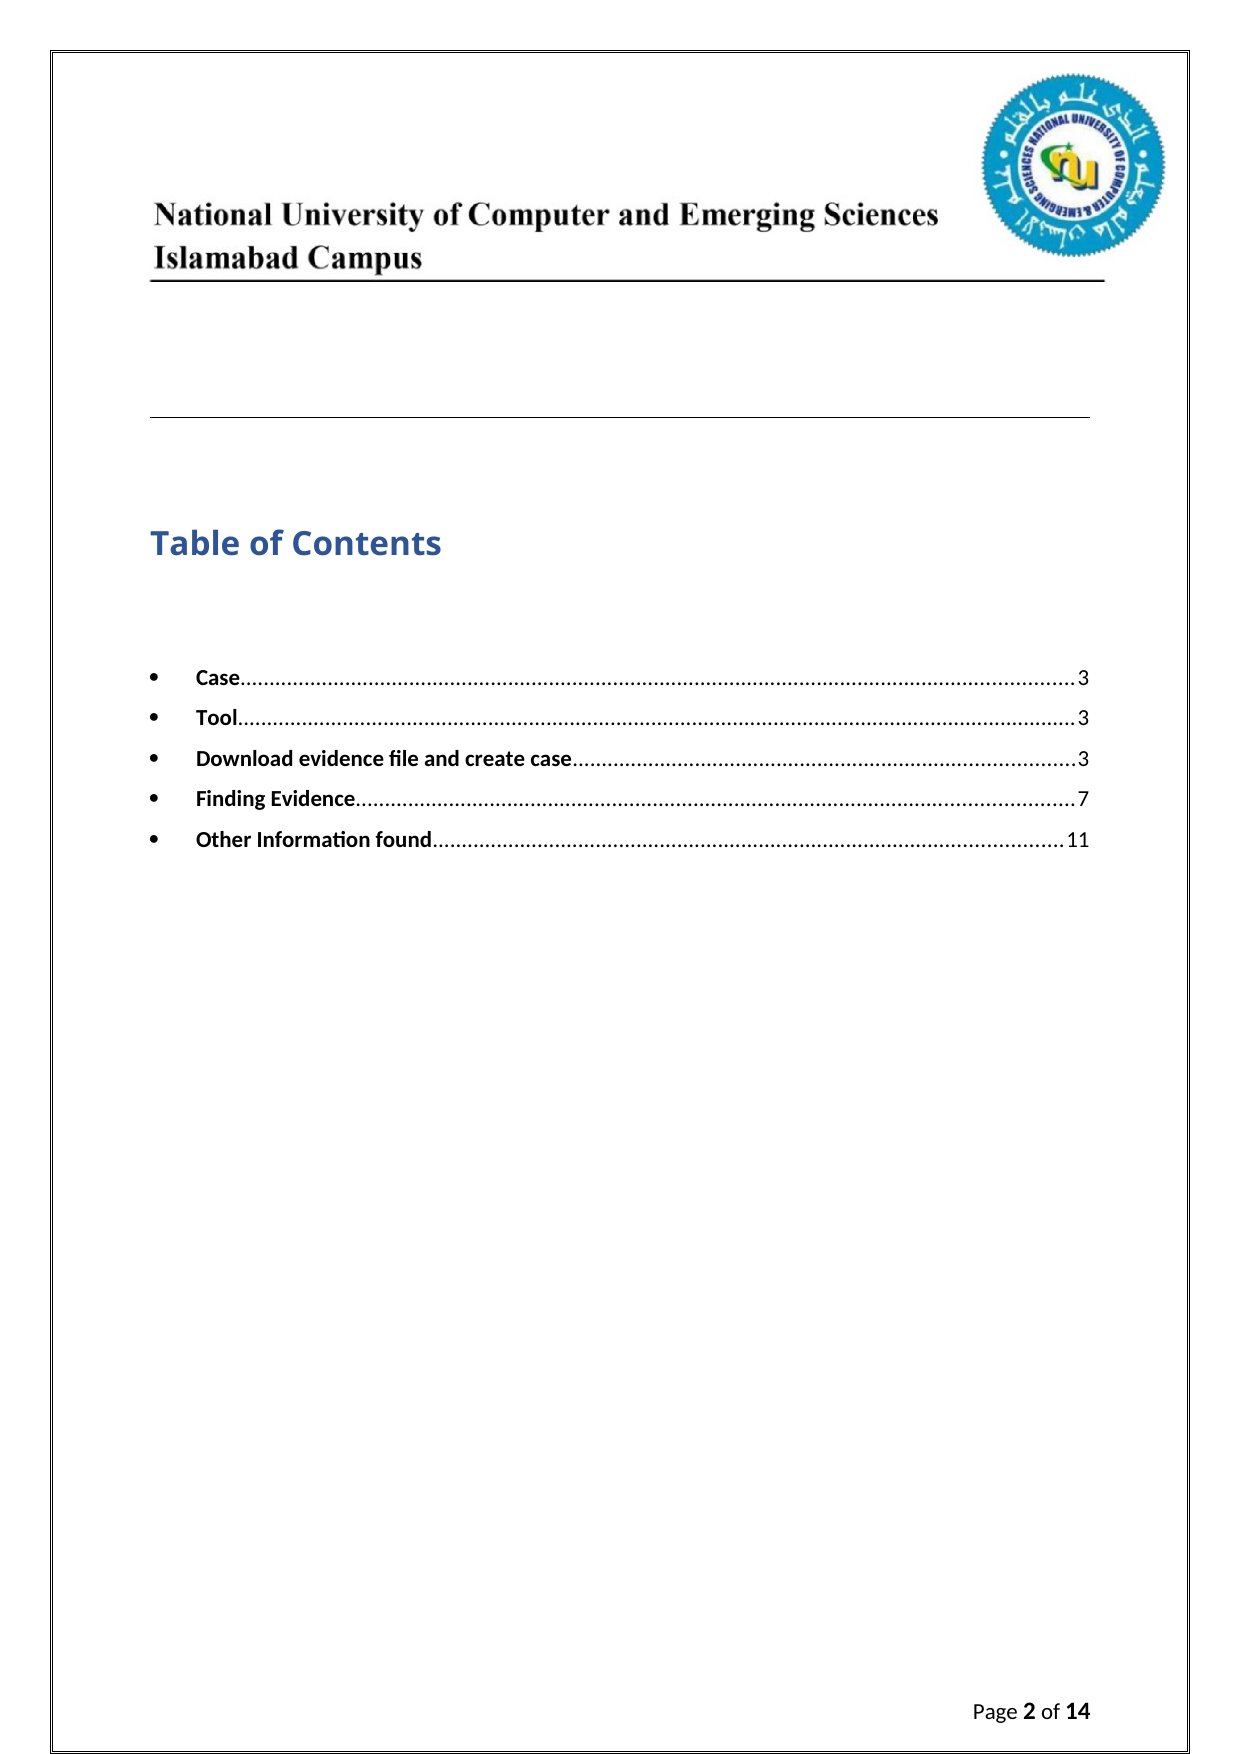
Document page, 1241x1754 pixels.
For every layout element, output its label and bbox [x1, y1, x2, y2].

picture [149, 73, 1166, 282]
